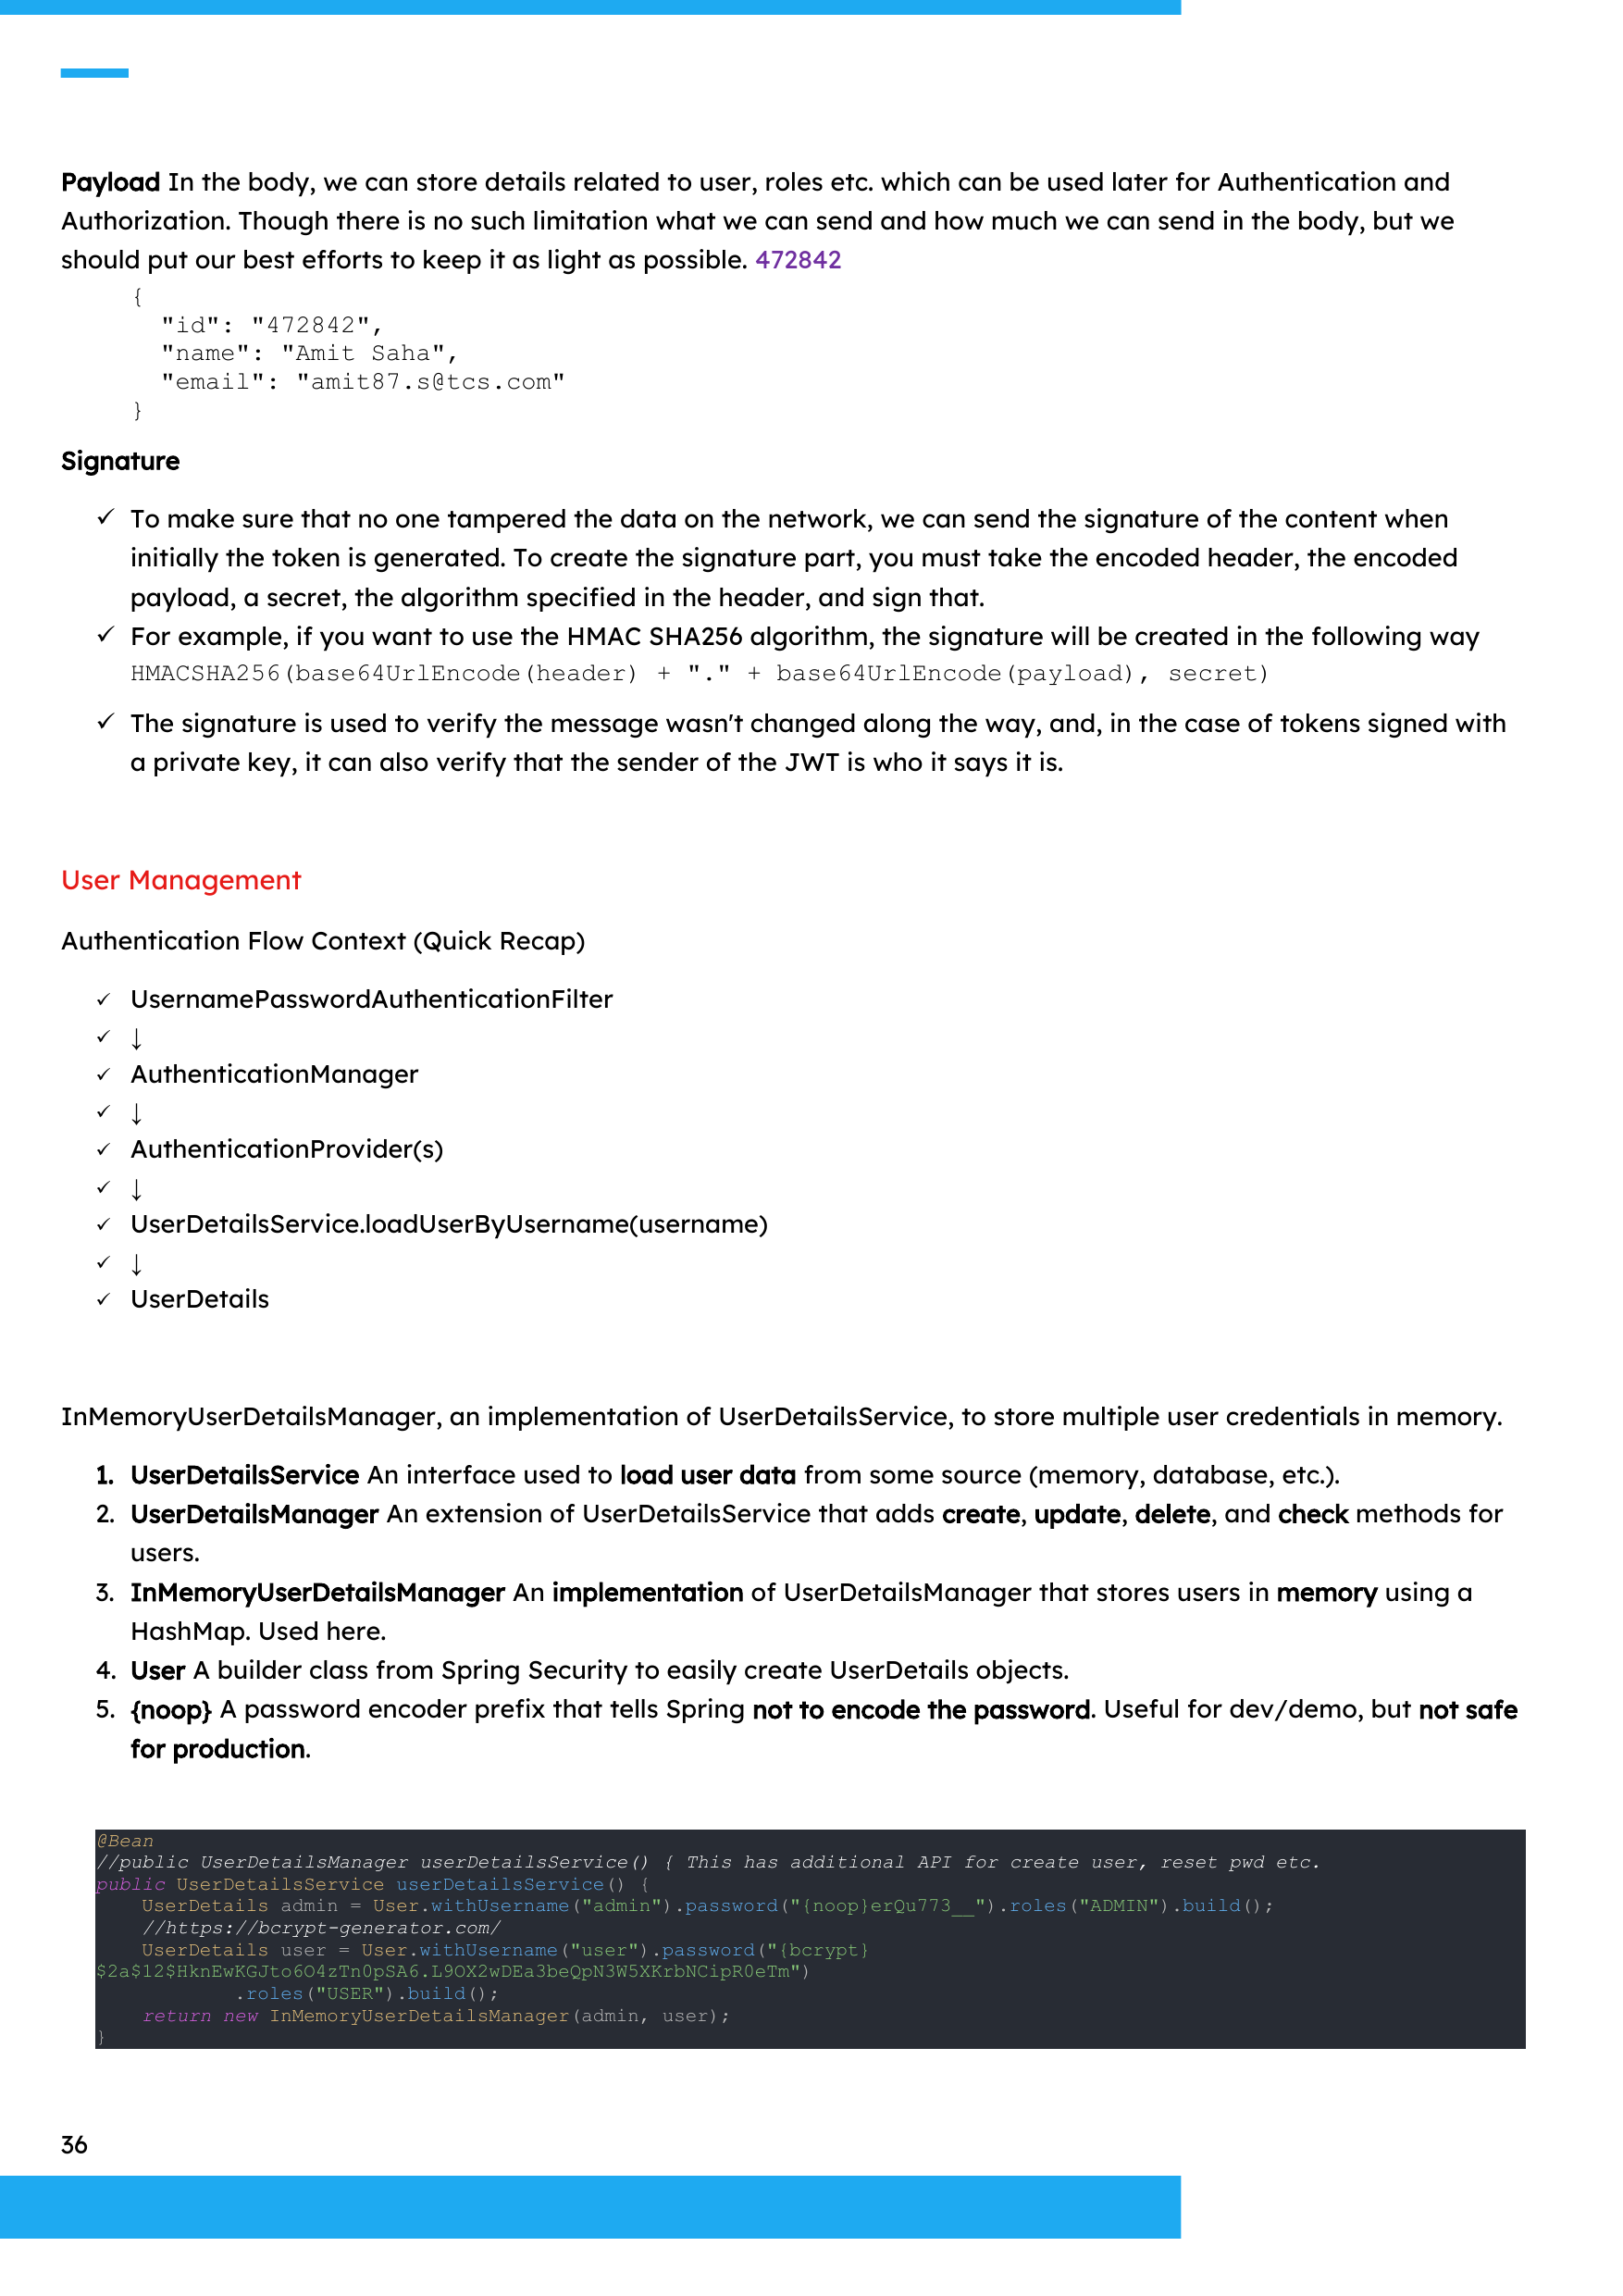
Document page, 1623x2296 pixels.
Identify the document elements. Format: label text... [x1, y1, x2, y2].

list ↓ [95, 1173, 1526, 1201]
text "email": "amit87.s@tcs.com" [130, 368, 1526, 397]
subtitle User Management [61, 863, 1526, 897]
text "name": "Amit Saha", [130, 340, 1526, 368]
text { [130, 283, 1526, 311]
list UserDetailsService.loadUserByUsername(username) [95, 1209, 1526, 1239]
list ↓ [95, 1098, 1526, 1126]
text @Bean //public UserDetailsManager userDetailsService() { This has additional API for create user, reset pwd etc. public UserDetailsService userDetailsService() { UserDetails admin = User.withUsername("admin").password("{noop}erQu773__").roles("ADMIN").build(); //https://bcrypt-generator.com/ UserDetails user = User.withUsername("user").password("{bcrypt}$2a$12$HknEwKGJto6O4zTn0pSA6.L9OX2wDEa3beQpN3W5XKrbNCipR0eTm") .roles("USER").build(); return new InMemoryUserDetailsManager(admin, user); } [95, 1830, 1526, 2049]
list AuthenticationProvider(s) [95, 1133, 1526, 1164]
picture [60, 68, 129, 78]
list User A builder class from Spring Security to easily create UserDetails objects. [95, 1654, 1526, 1685]
list UserDetails [95, 1284, 1526, 1315]
picture [0, 2176, 1182, 2239]
text } [130, 397, 1526, 425]
list UserDetailsService An interface used to load user data from some source (memory, database, etc.). [95, 1458, 1526, 1490]
list AuthenticationManager [95, 1058, 1526, 1089]
text Payload In the body, we can store details related to user, roles etc. which can be used later for Authentication and Authorization. Though there is no such limitation what we can send and how much we can send in the body, but we should put our best efforts to keep it as light as possible. 472842 [61, 166, 1526, 275]
text Authentication Flow Context (Quick Recap) [61, 925, 1526, 956]
text InMemoryUserDetailsManager, an implementation of UserDetailsService, to store multiple user credentials in memory. [61, 1400, 1526, 1432]
list For example, if you want to use the HMAC SHA256 algorithm, the signature will be created in the following way [95, 620, 1526, 652]
list To make sure that no one tampered the data on the network, we can send the signature of the content when initially the token is generated. To create the signature part, you must take the encoded header, the encoded payload, a secret, the algorithm specified in the header, and sign that. [95, 503, 1526, 613]
text Signature [61, 444, 1526, 476]
list {noop} A password encoder prefix that tells Spring not to encode the password. Useful for dev/demo, but not safe for production. [95, 1694, 1526, 1764]
list UserDetailsManager An extension of UserDetailsService that adds create, update, delete, and check methods for users. [95, 1497, 1526, 1568]
list ↓ [95, 1247, 1526, 1276]
list ↓ [95, 1022, 1526, 1051]
list InMemoryUserDetailsManager An implementation of UserDetailsManager that stores users in memory using a HashMap. Used here. [95, 1576, 1526, 1646]
picture [0, 0, 1182, 15]
text "id": "472842", [130, 311, 1526, 340]
text HMACSHA256(base64UrlEncode(header) + "." + base64UrlEncode(payload), secret) [130, 659, 1526, 688]
list The signature is used to verify the message wasn't changed along the way, and, in the case of tokens signed with a private key, it can also verify that the sender of the JWT is who it says it is. [95, 707, 1526, 777]
list UsernamePasswordAuthenticationFilter [95, 983, 1526, 1014]
